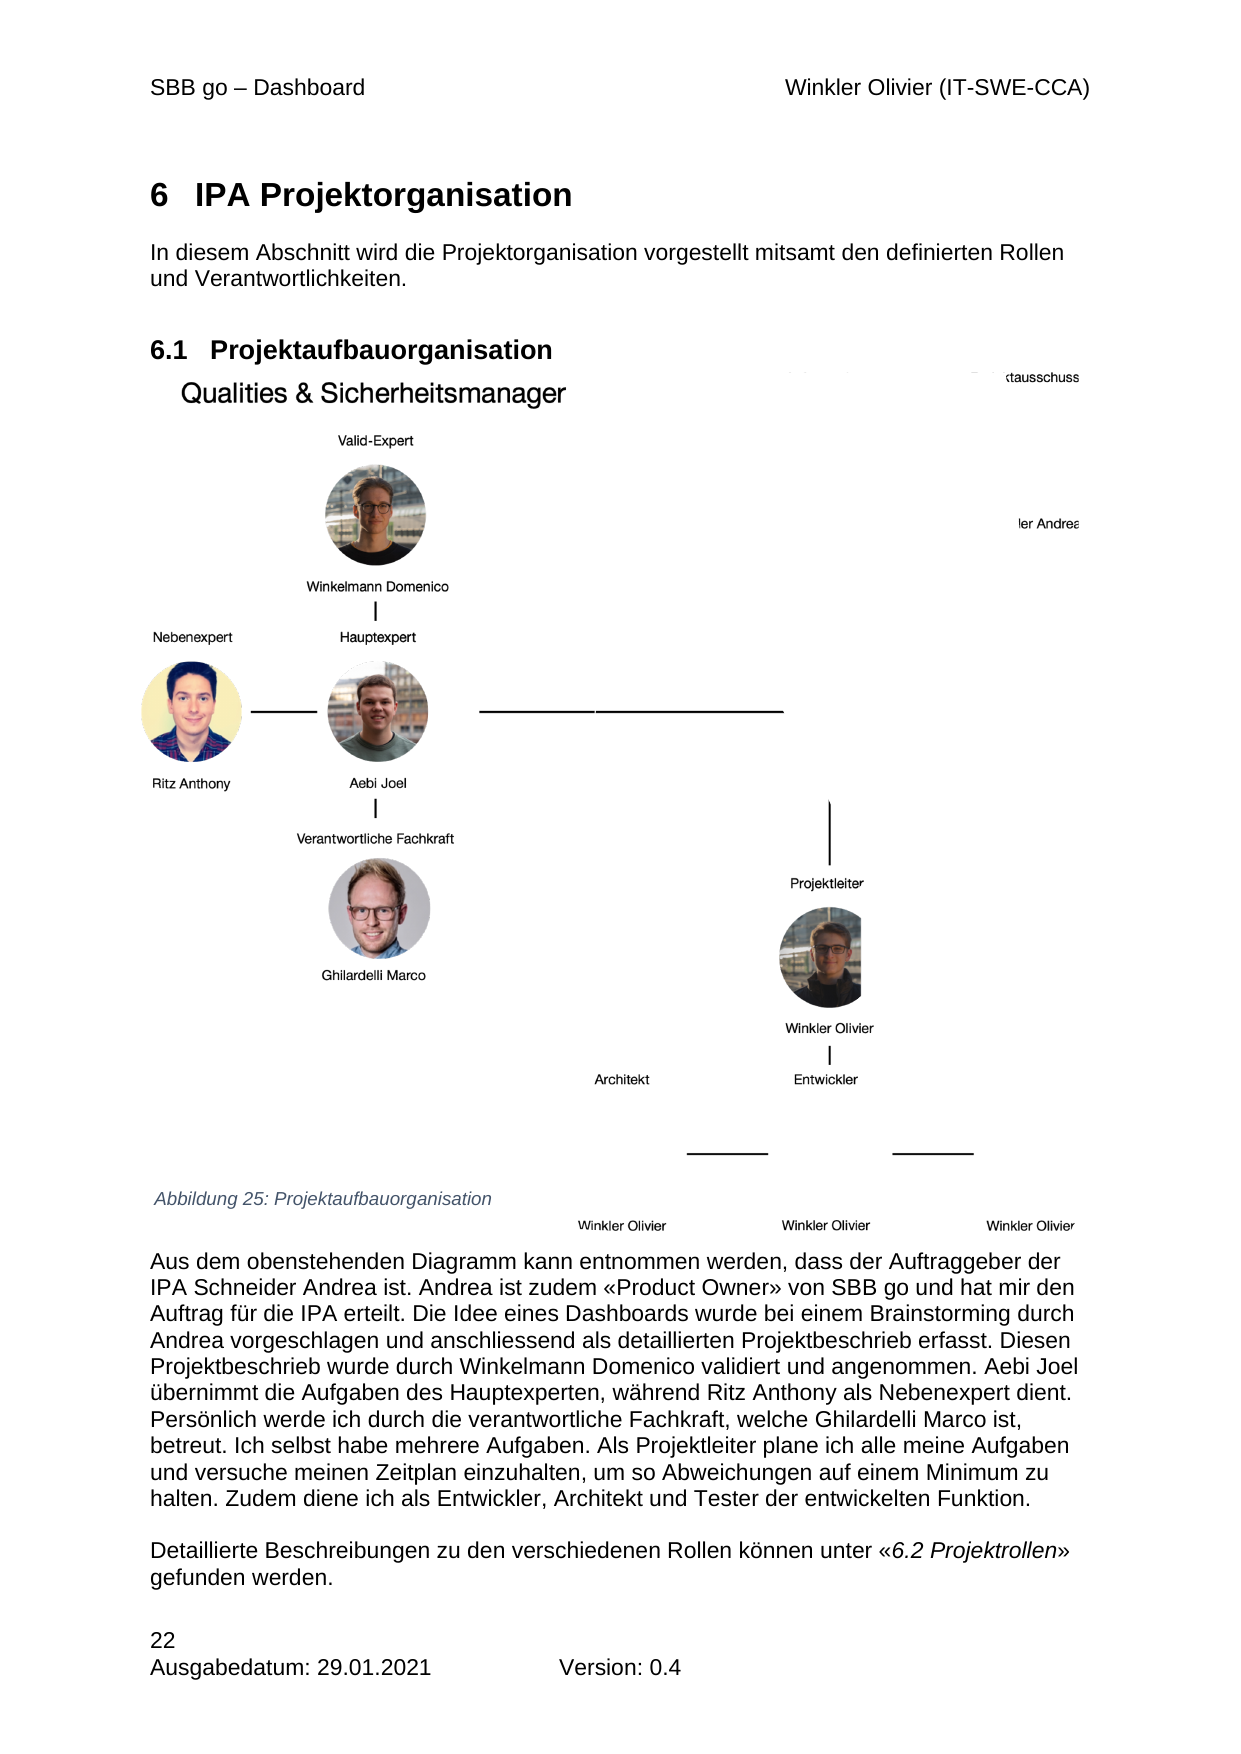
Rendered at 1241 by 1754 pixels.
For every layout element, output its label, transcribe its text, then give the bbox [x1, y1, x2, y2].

text In diesem Abschnitt wird die Projektorganisation vorgestellt mitsamt den definierten Rollen und Verantwortlichkeiten. [150, 238, 1090, 291]
text Detaillierte Beschreibungen zu den verschiedenen Rollen können unter «6.2 Projektrollen» gefunden werden. [150, 1537, 1090, 1590]
text Aus dem obenstehenden Diagramm kann entnommen werden, dass der Auftraggeber der IPA Schneider Andrea ist. Andrea ist zudem «Product Owner» von SBB go und hat mir den Auftrag für die IPA erteilt. Die Idee eines Dashboards wurde bei einem Brainstorming durch Andrea vorgeschlagen und anschliessend als detaillierten Projektbeschrieb erfasst. Diesen Projektbeschrieb wurde durch Winkelmann Domenico validiert und angenommen. Aebi Joel übernimmt die Aufgaben des Hauptexperten, während Ritz Anthony als Nebenexpert dient. Persönlich werde ich durch die verantwortliche Fachkraft, welche Ghilardelli Marco ist, betreut. Ich selbst habe mehrere Aufgaben. Als Projektleiter plane ich alle meine Aufgaben und versuche meinen Zeitplan einzuhalten, um so Abweichungen auf einem Minimum zu halten. Zudem diene ich als Entwickler, Architekt und Tester der entwickelten Funktion. [150, 1248, 1090, 1511]
subtitle IPA Projektorganisation [150, 175, 1090, 213]
subtitle Projektaufbauorganisation [150, 334, 1090, 365]
picture [141, 372, 1078, 1231]
